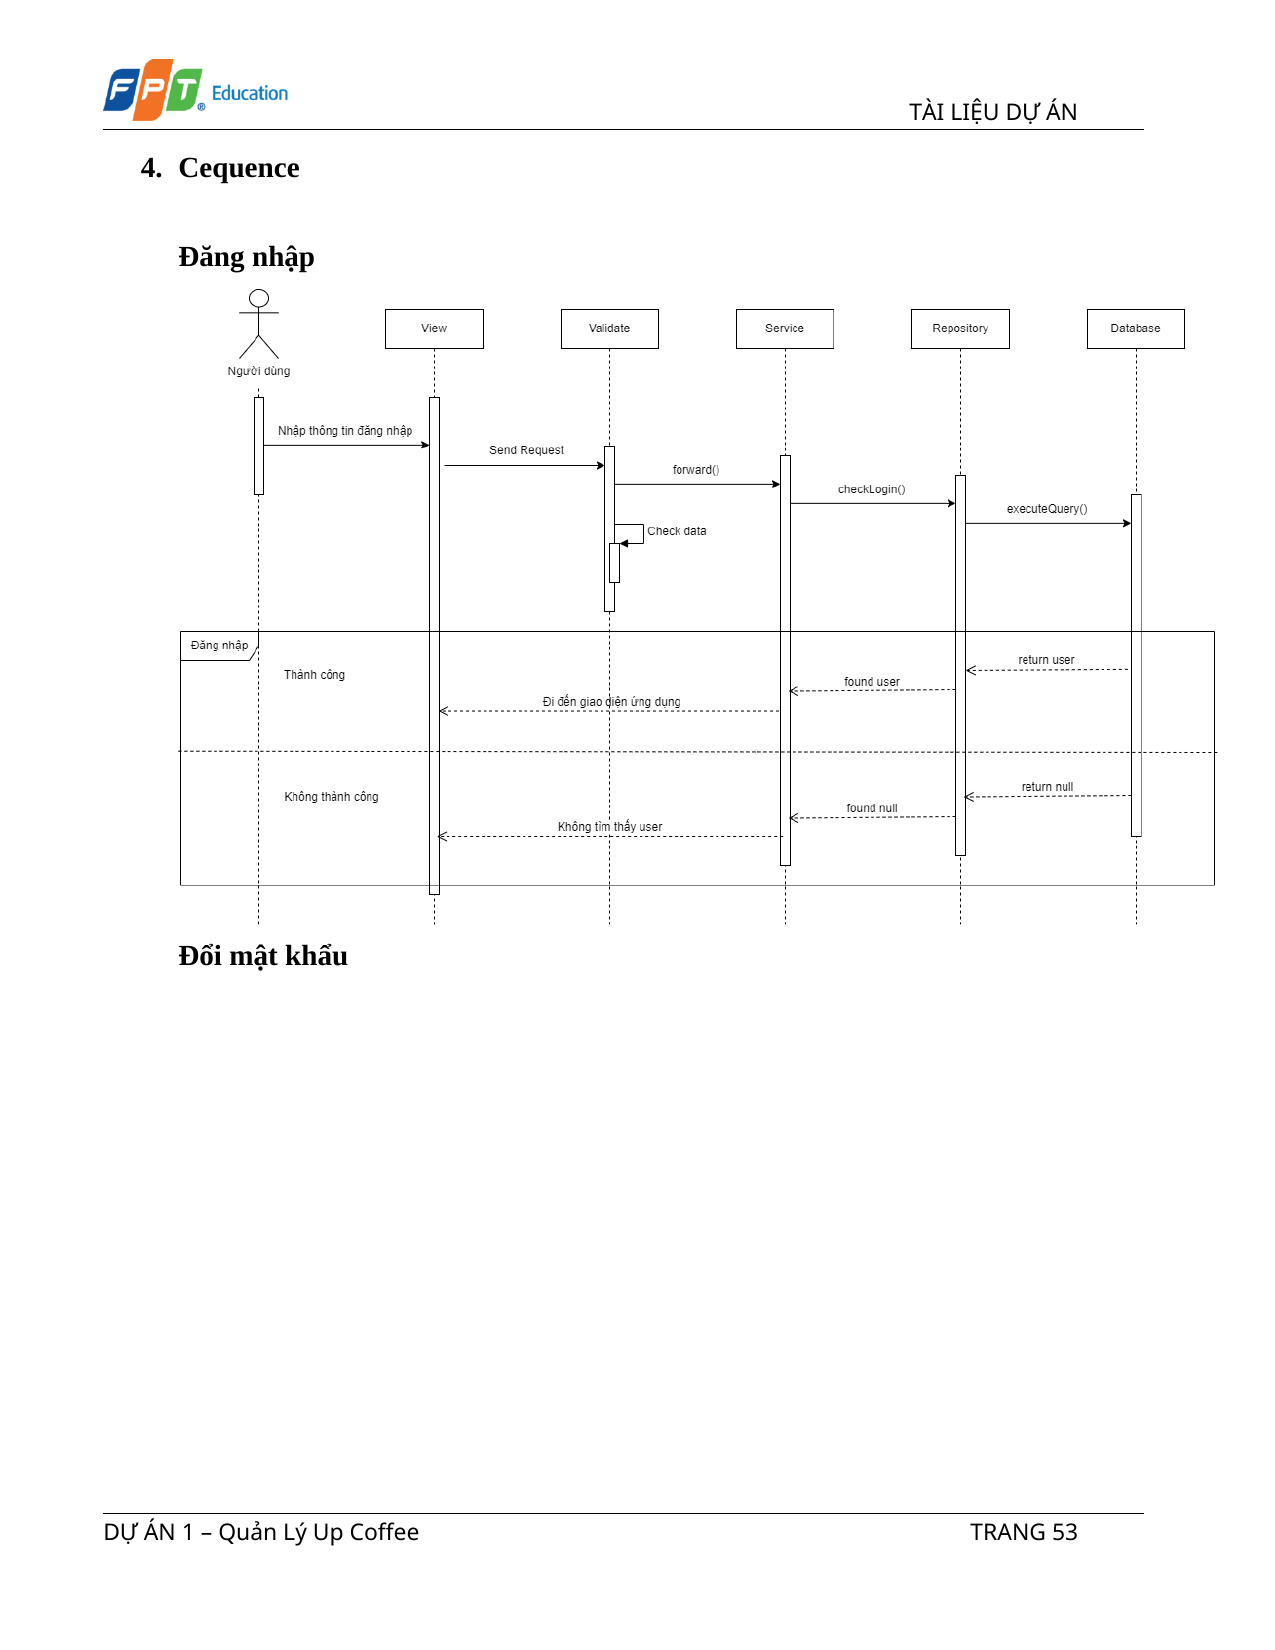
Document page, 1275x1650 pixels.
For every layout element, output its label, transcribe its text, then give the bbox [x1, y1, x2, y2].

picture [178, 289, 1219, 925]
list Cequence [141, 150, 1144, 183]
list Đổi mật khẩu [178, 938, 1144, 972]
picture [103, 59, 289, 121]
list Đăng nhập [178, 239, 1144, 272]
